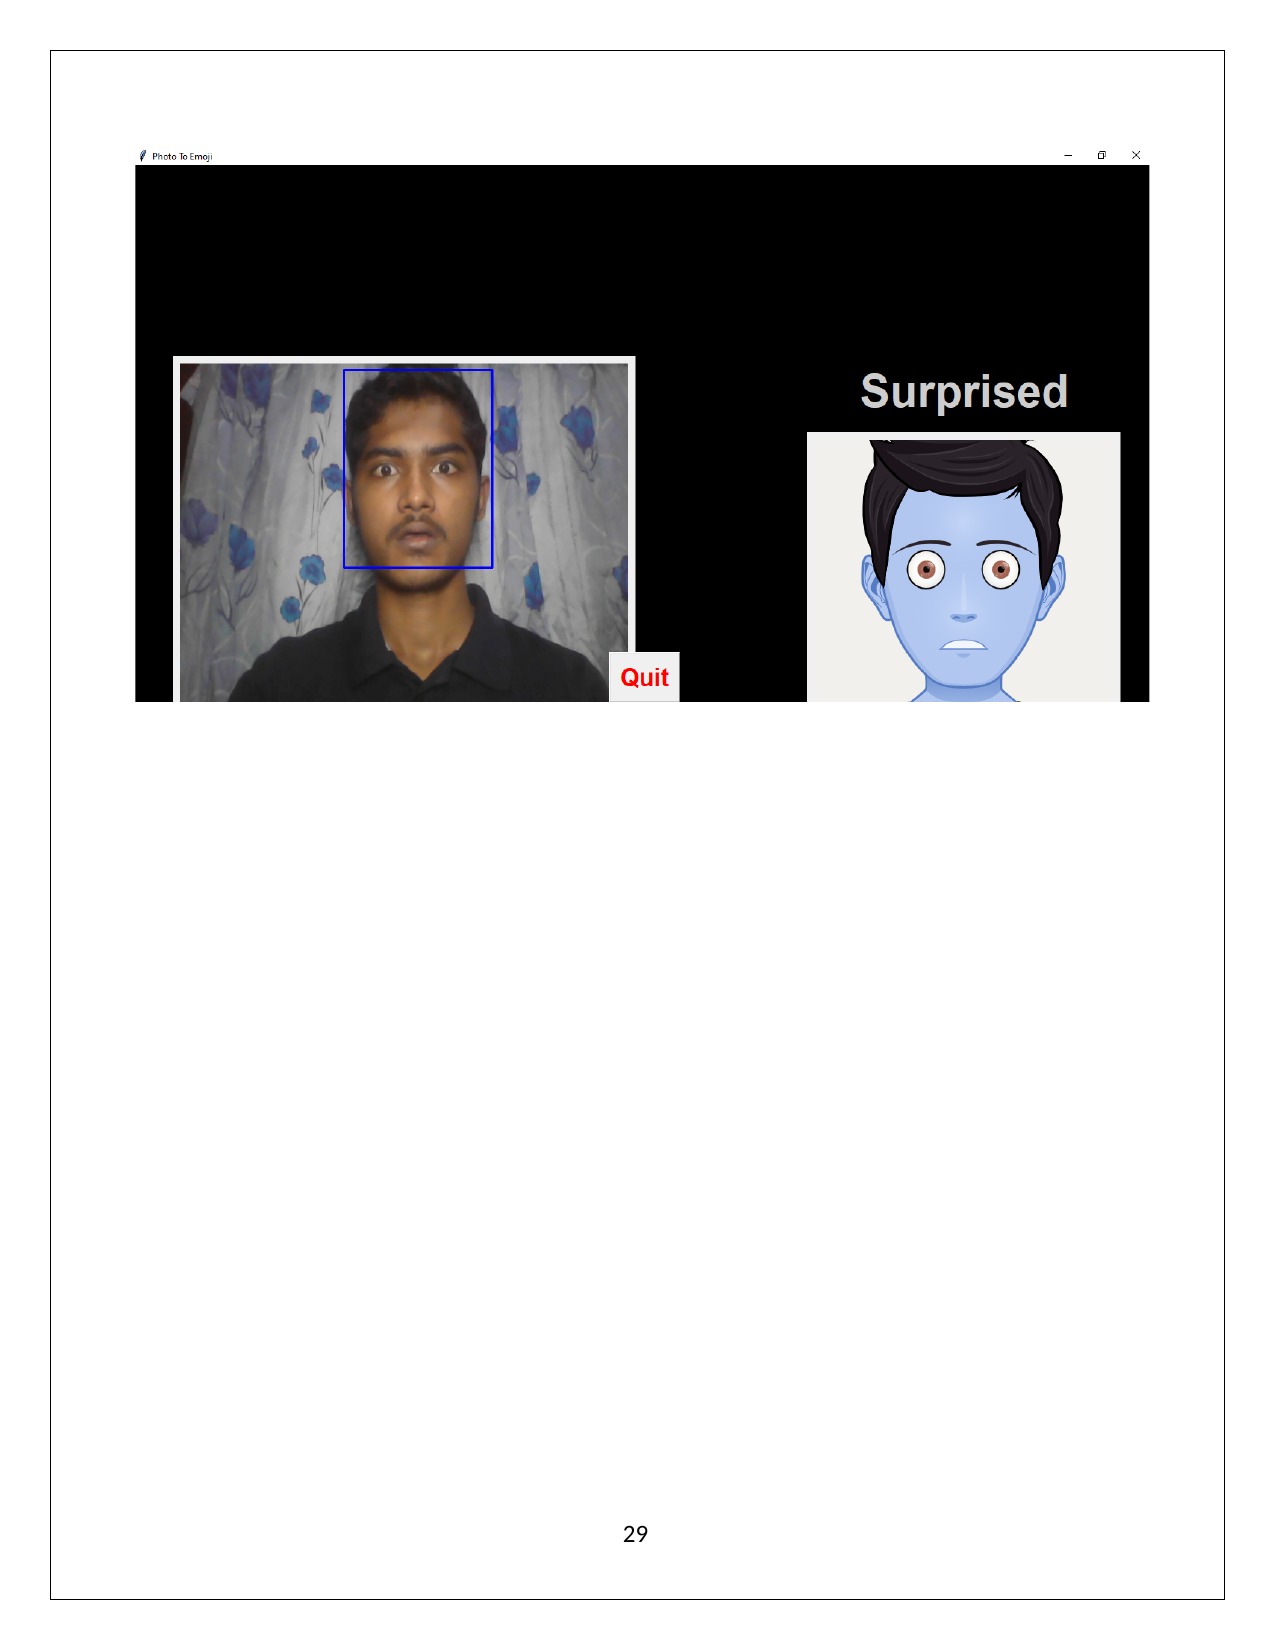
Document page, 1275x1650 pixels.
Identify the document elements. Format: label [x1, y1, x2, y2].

picture [135, 147, 1150, 702]
